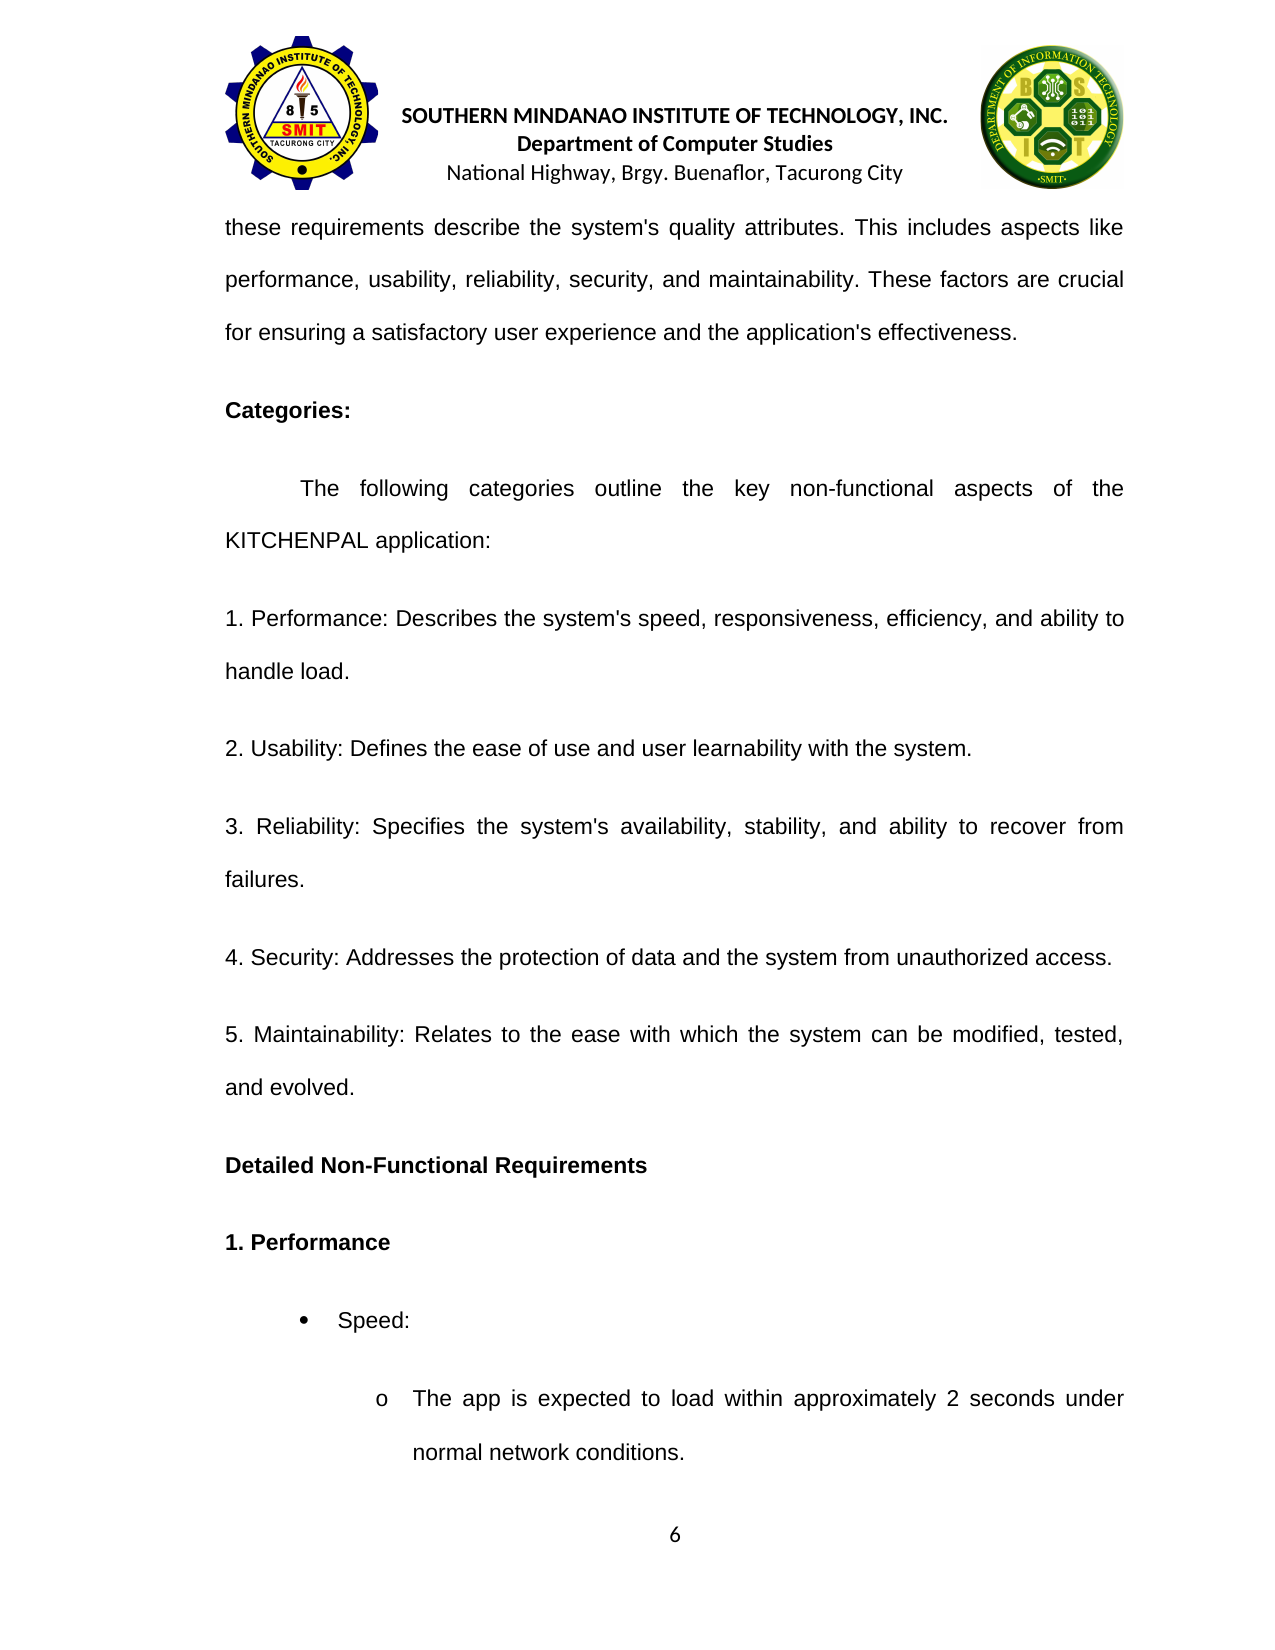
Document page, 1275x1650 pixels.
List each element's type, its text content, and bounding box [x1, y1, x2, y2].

text 3. Reliability: Specifies the system's availability, stability, and ability to recover from failures. [225, 813, 1125, 892]
text 1. Performance [225, 1229, 1125, 1256]
picture [225, 36, 379, 190]
text 2. Usability: Defines the ease of use and user learnability with the system. [225, 735, 1125, 762]
list Speed: [300, 1307, 1125, 1333]
picture [980, 45, 1124, 189]
text Categories: [225, 397, 1125, 423]
text 5. Maintainability: Relates to the ease with which the system can be modified, tested, and evolved. [225, 1021, 1125, 1100]
text The following categories outline the key non-functional aspects of the KITCHENPAL application: [225, 474, 1125, 553]
list The app is expected to load within approximately 2 seconds under normal network conditions. [375, 1385, 1125, 1466]
text 1. Performance: Describes the system's speed, responsiveness, efficiency, and ability to handle load. [225, 605, 1125, 684]
text 4. Security: Addresses the protection of data and the system from unauthorized access. [225, 943, 1125, 970]
text Detailed Non-Functional Requirements [225, 1152, 1125, 1178]
